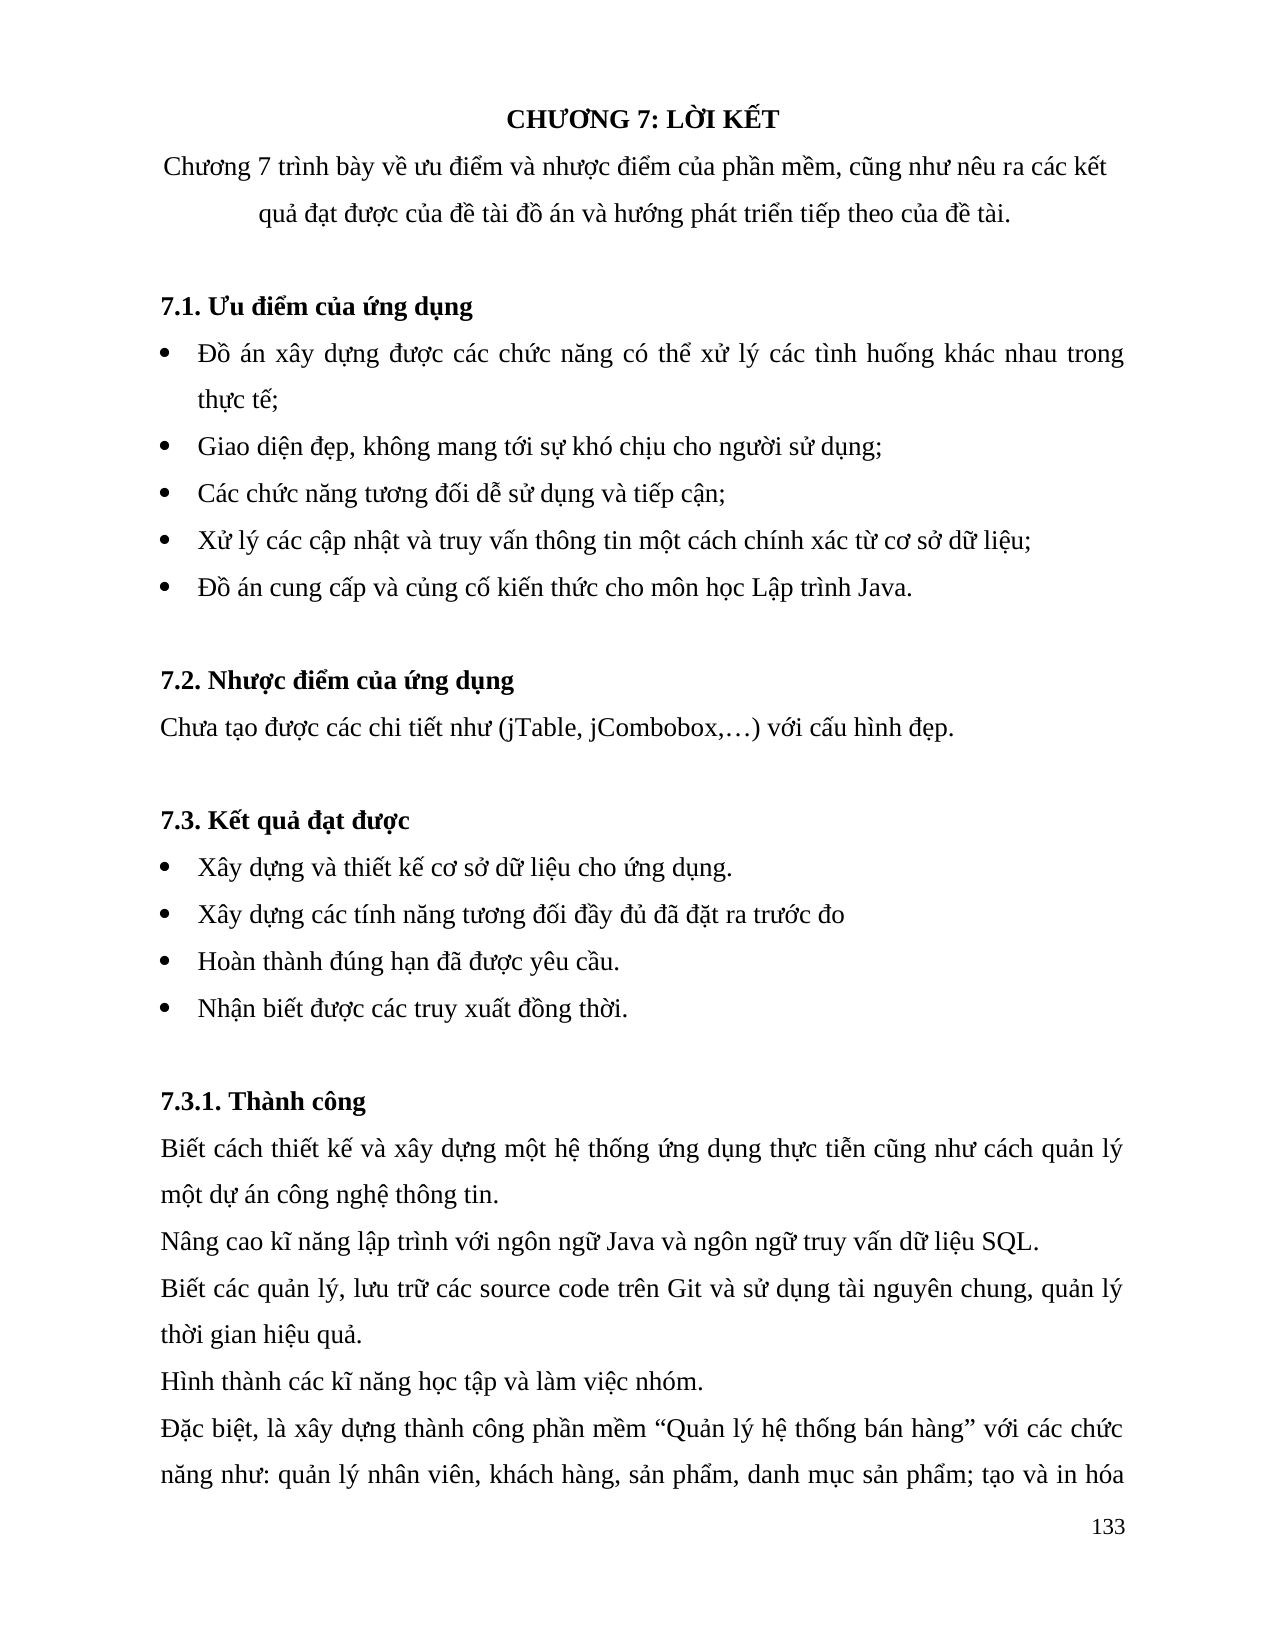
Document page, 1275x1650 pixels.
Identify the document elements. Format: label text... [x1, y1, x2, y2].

text Biết các quản lý, lưu trữ các source code trên Git và sử dụng tài nguyên chung, quản lý thời gian hiệu quả. [160, 1272, 1125, 1350]
list Đồ án cung cấp và củng cố kiến thức cho môn học Lập trình Java. [160, 571, 1125, 602]
list Giao diện đẹp, không mang tới sự khó chịu cho người sử dụng; [160, 430, 1125, 461]
text Chương 7 trình bày về ưu điểm và nhược điểm của phần mềm, cũng như nêu ra các kết quả đạt được của đề tài đồ án và hướng phát triển tiếp theo của đề tài. [162, 150, 1107, 228]
list Đồ án xây dựng được các chức năng có thể xử lý các tình huống khác nhau trong thực tế; [160, 337, 1125, 415]
text Biết cách thiết kế và xây dựng một hệ thống ứng dụng thực tiễn cũng như cách quản lý một dự án công nghệ thông tin. [160, 1132, 1125, 1210]
subtitle 7.2. Nhược điểm của ứng dụng [160, 664, 1125, 696]
list Xây dựng các tính năng tương đối đầy đủ đã đặt ra trước đo [160, 898, 1125, 929]
subtitle 7.1. Ưu điểm của ứng dụng [160, 290, 1125, 321]
text Hình thành các kĩ năng học tập và làm việc nhóm. [160, 1365, 1125, 1396]
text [160, 1412, 1125, 1490]
list Xây dựng và thiết kế cơ sở dữ liệu cho ứng dụng. [160, 851, 1125, 882]
text Nâng cao kĩ năng lập trình với ngôn ngữ Java và ngôn ngữ truy vấn dữ liệu SQL. [160, 1225, 1125, 1256]
list Xử lý các cập nhật và truy vấn thông tin một cách chính xác từ cơ sở dữ liệu; [160, 524, 1125, 555]
list Nhận biết được các truy xuất đồng thời. [160, 992, 1125, 1023]
text Chưa tạo được các chi tiết như (jTable, jCombobox,…) với cấu hình đẹp. [160, 711, 1125, 742]
list Hoàn thành đúng hạn đã được yêu cầu. [160, 945, 1125, 976]
subtitle 7.3.1. Thành công [160, 1085, 1125, 1116]
subtitle CHƯƠNG 7: LỜI KẾT [160, 103, 1125, 134]
list Các chức năng tương đối dễ sử dụng và tiếp cận; [160, 477, 1125, 508]
subtitle 7.3. Kết quả đạt được [160, 804, 1125, 836]
